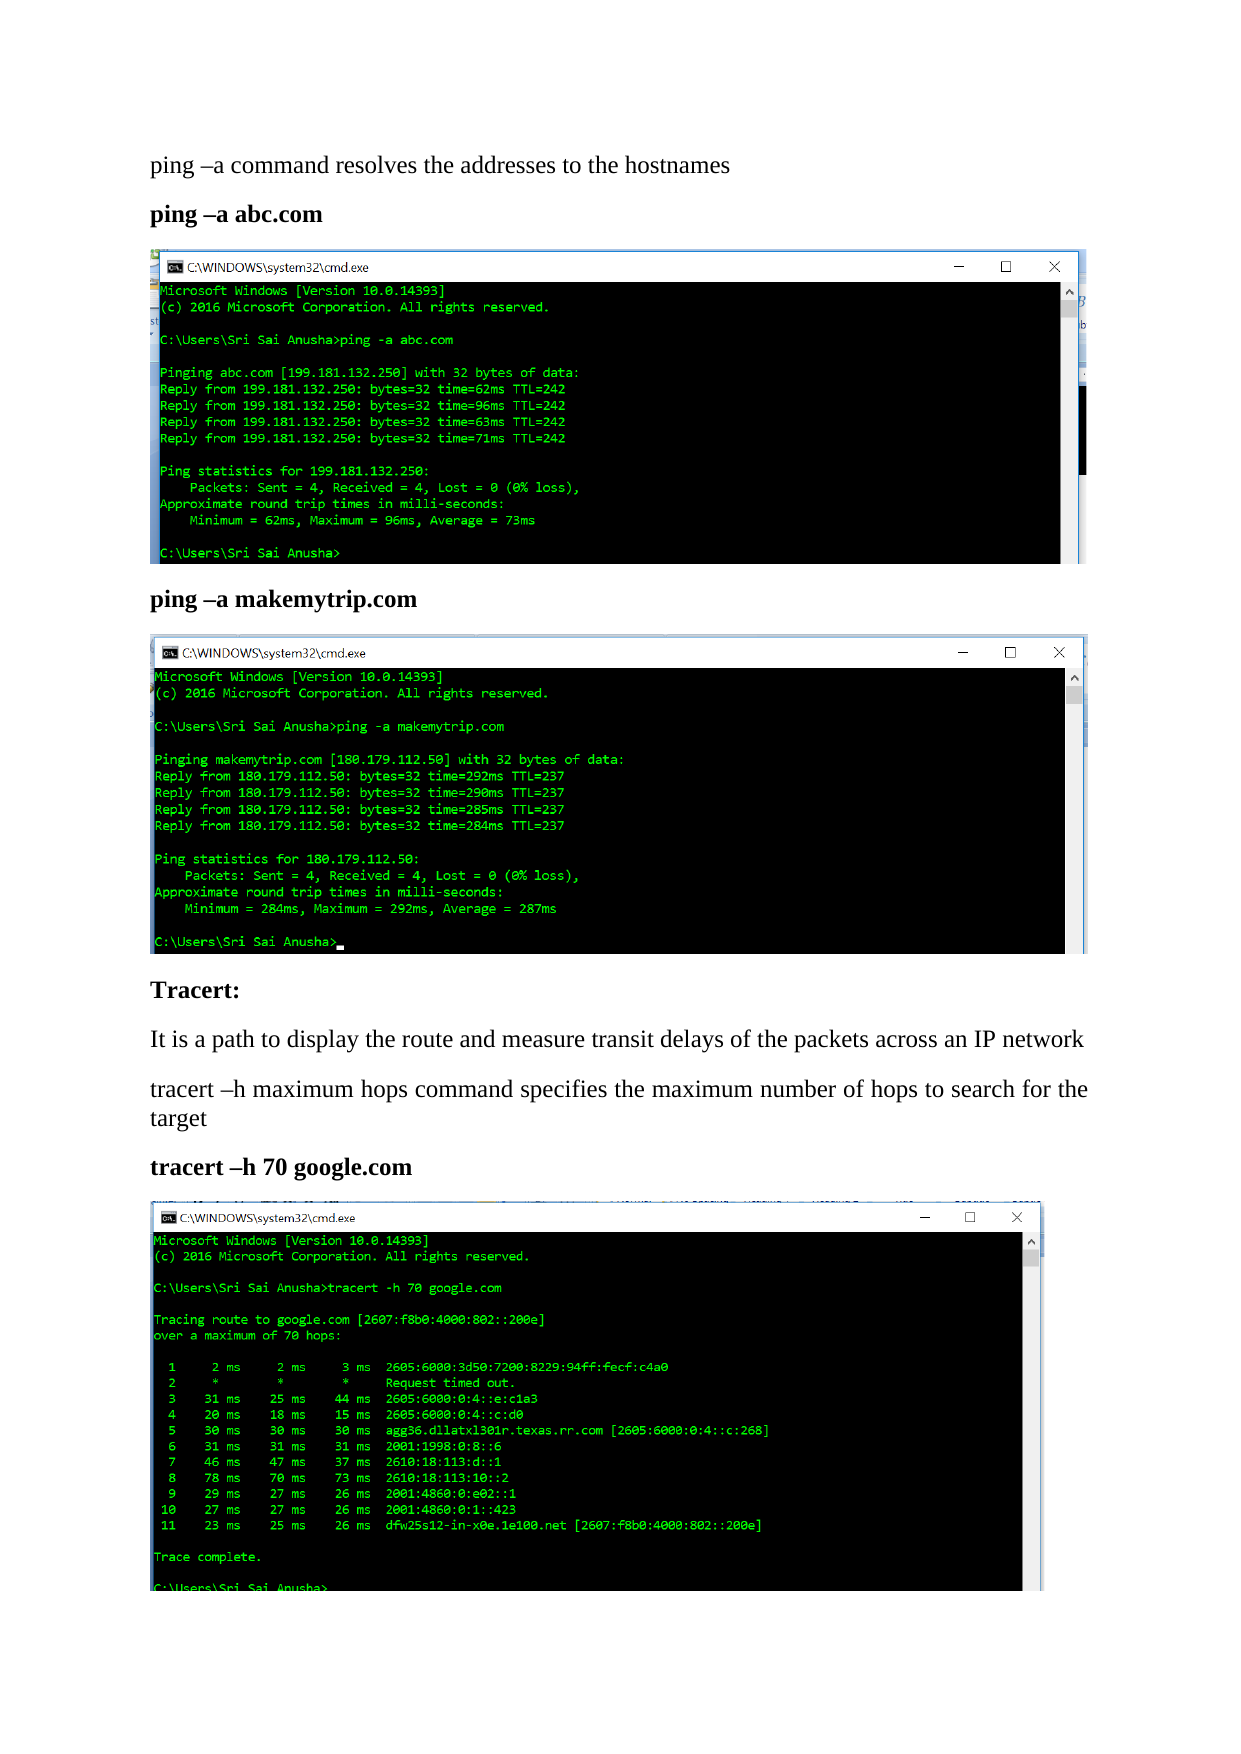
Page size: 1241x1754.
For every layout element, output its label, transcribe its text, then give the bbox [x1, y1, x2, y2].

text tracert –h maximum hops command specifies the maximum number of hops to search for the target [150, 1074, 1090, 1131]
picture [150, 1201, 1045, 1591]
picture [150, 249, 1087, 564]
text Tracert: [150, 975, 1090, 1003]
picture [150, 634, 1088, 954]
text ping –a command resolves the addresses to the hostnames [150, 150, 1090, 179]
text tracert –h 70 google.com [150, 1152, 1090, 1181]
text ping –a abc.com [150, 199, 1090, 228]
text ping –a makemytrip.com [150, 584, 1090, 613]
text It is a path to display the route and measure transit delays of the packets across an IP network [150, 1024, 1090, 1053]
